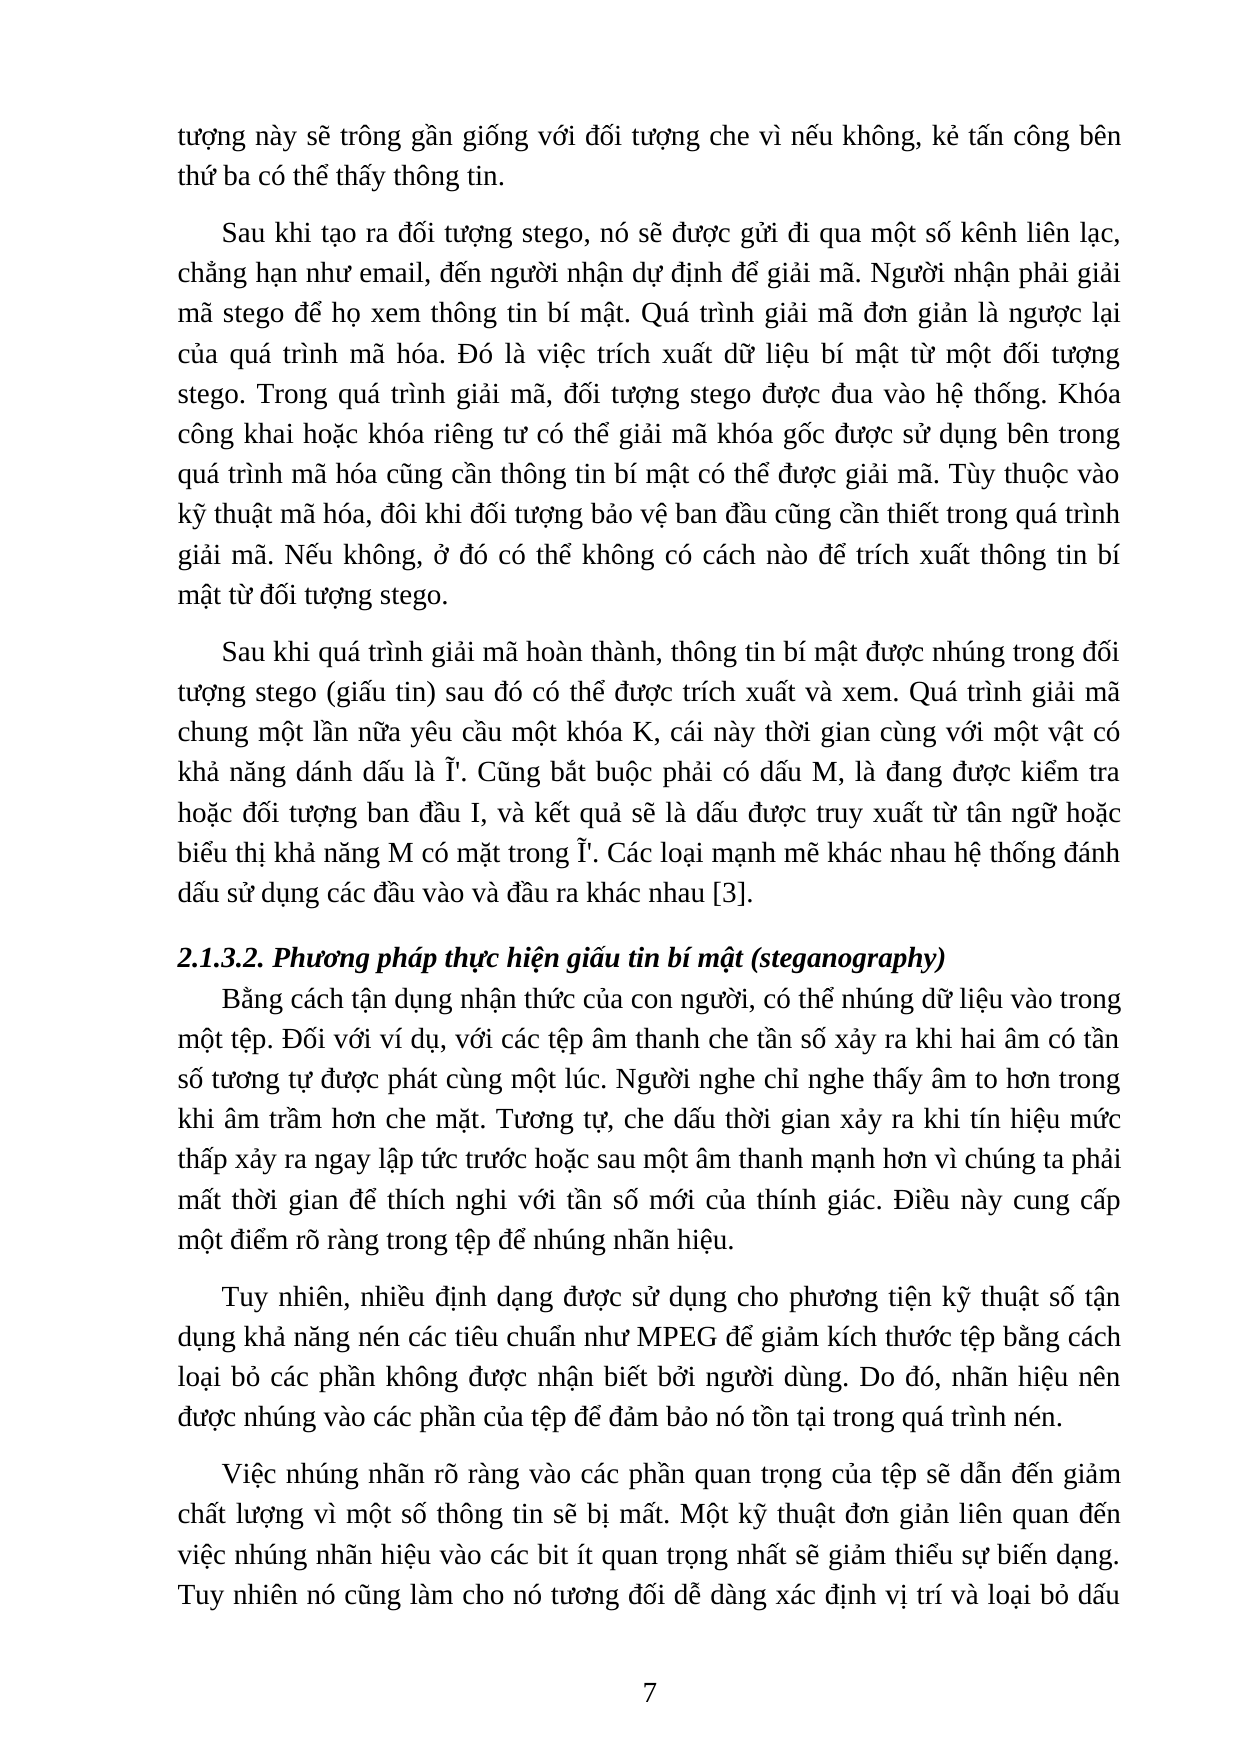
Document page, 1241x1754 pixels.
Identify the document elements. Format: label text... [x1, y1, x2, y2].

text Sau khi tạo ra đối tượng stego, nó sẽ được gửi đi qua một số kênh liên lạc, chẳng hạn như email, đến người nhận dự định để giải mã. Người nhận phải giải mã stego để họ xem thông tin bí mật. Quá trình giải mã đơn giản là ngược lại của quá trình mã hóa. Đó là việc trích xuất dữ liệu bí mật từ một đối tượng stego. Trong quá trình giải mã, đối tượng stego được đua vào hệ thống. Khóa công khai hoặc khóa riêng tư có thể giải mã khóa gốc được sử dụng bên trong quá trình mã hóa cũng cần thông tin bí mật có thể được giải mã. Tùy thuộc vào kỹ thuật mã hóa, đôi khi đối tượng bảo vệ ban đầu cũng cần thiết trong quá trình giải mã. Nếu không, ở đó có thể không có cách nào để trích xuất thông tin bí mật từ đối tượng stego. [177, 215, 1122, 611]
text Tuy nhiên, nhiều định dạng được sử dụng cho phương tiện kỹ thuật số tận dụng khả năng nén các tiêu chuẩn như MPEG để giảm kích thước tệp bằng cách loại bỏ các phần không được nhận biết bởi người dùng. Do đó, nhãn hiệu nên được nhúng vào các phần của tệp để đảm bảo nó tồn tại trong quá trình nén. [177, 1279, 1122, 1433]
text Bằng cách tận dụng nhận thức của con người, có thể nhúng dữ liệu vào trong một tệp. Đối với ví dụ, với các tệp âm thanh che tần số xảy ra khi hai âm có tần số tương tự được phát cùng một lúc. Người nghe chỉ nghe thấy âm to hơn trong khi âm trầm hơn che mặt. Tương tự, che dấu thời gian xảy ra khi tín hiệu mức thấp xảy ra ngay lập tức trước hoặc sau một âm thanh mạnh hơn vì chúng ta phải mất thời gian để thích nghi với tần số mới của thính giác. Điều này cung cấp một điểm rõ ràng trong tệp để nhúng nhãn hiệu. [177, 981, 1122, 1256]
subtitle Phương pháp thực hiện giấu tin bí mật (steganography) [177, 940, 1122, 974]
text Sau khi quá trình giải mã hoàn thành, thông tin bí mật được nhúng trong đối tượng stego (giấu tin) sau đó có thể được trích xuất và xem. Quá trình giải mã chung một lần nữa yêu cầu một khóa K, cái này thời gian cùng với một vật có khả năng dánh dấu là Ĩ'. Cũng bắt buộc phải có dấu M, là đang được kiểm tra hoặc đối tượng ban đầu I, và kết quả sẽ là dấu được truy xuất từ tân ngữ hoặc biểu thị khả năng M có mặt trong Ĩ'. Các loại mạnh mẽ khác nhau hệ thống đánh dấu sử dụng các đầu vào và đầu ra khác nhau [3]. [177, 634, 1122, 909]
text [177, 118, 1122, 192]
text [177, 1456, 1122, 1611]
